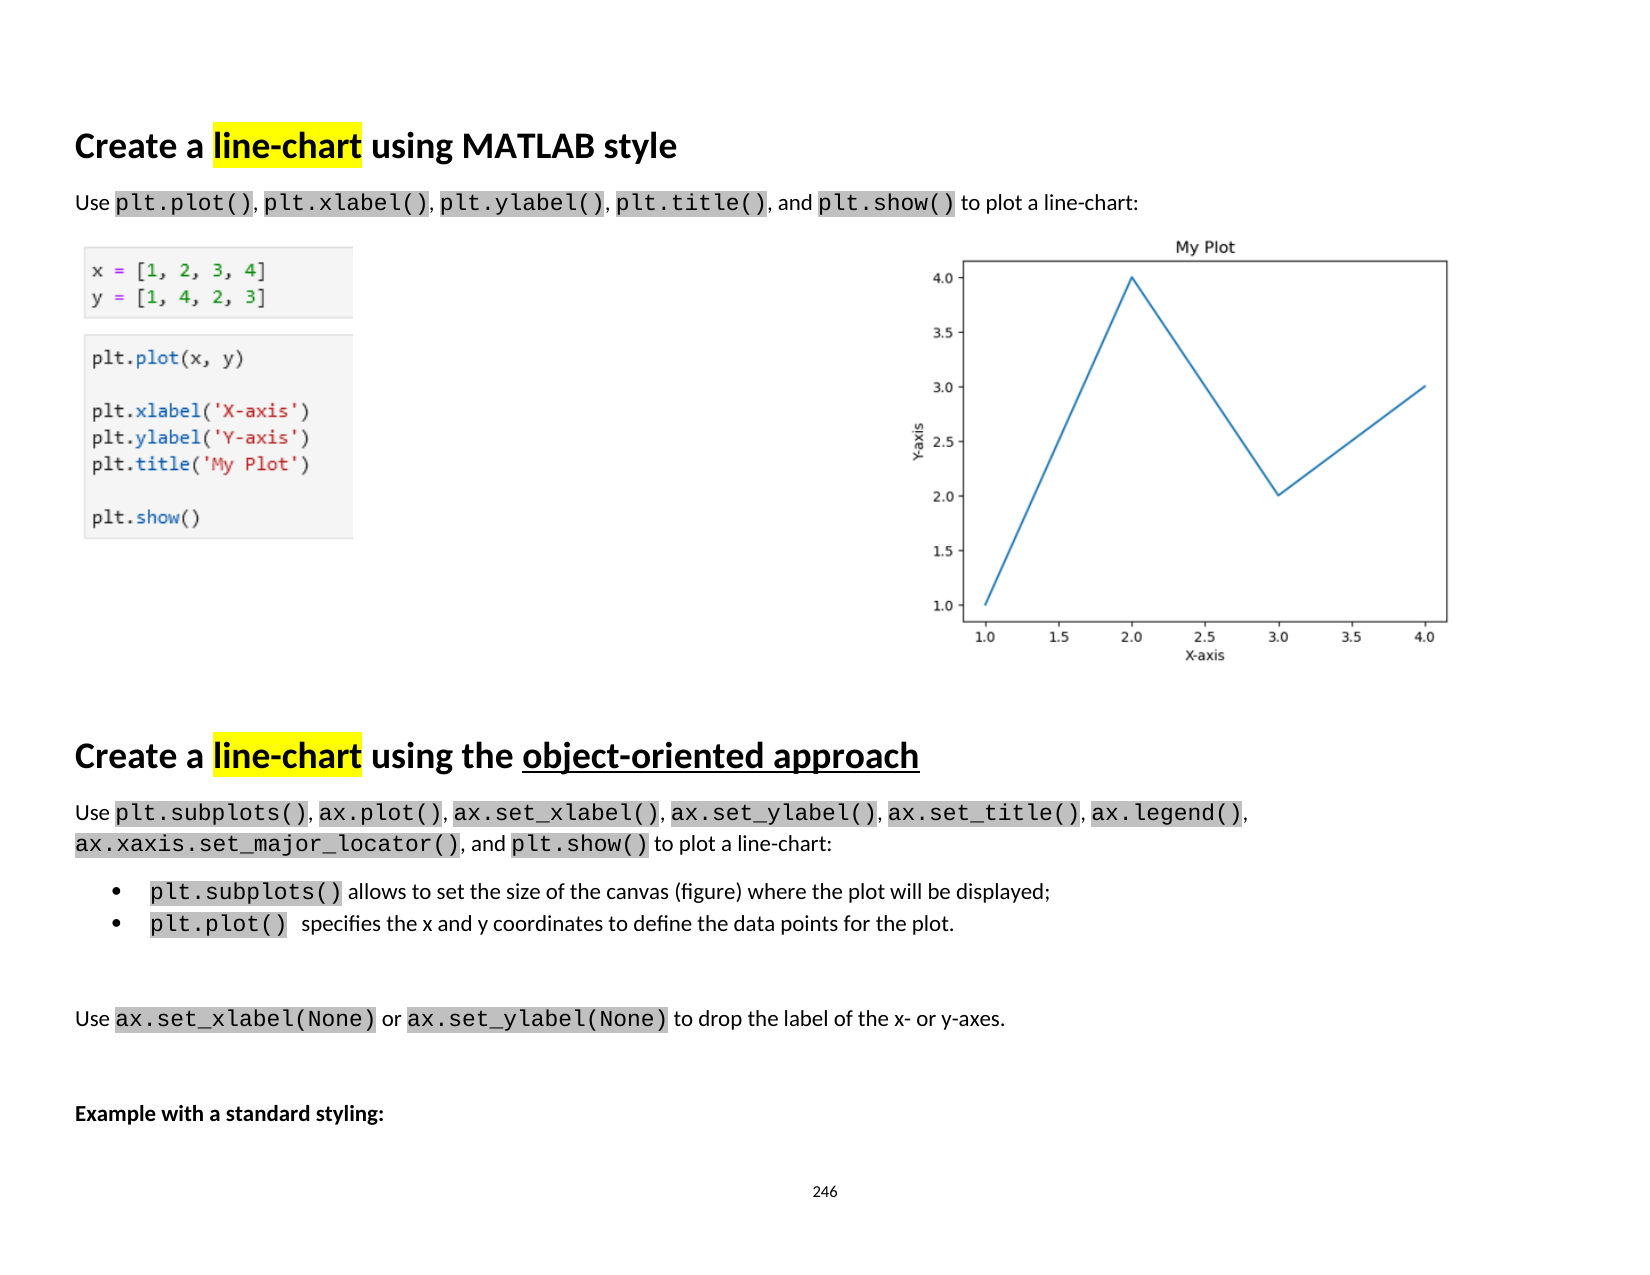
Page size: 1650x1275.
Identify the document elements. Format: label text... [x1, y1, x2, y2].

text Create a line-chart using MATLAB style [75, 122, 213, 168]
text Create a line-chart using the object-oriented approach [75, 732, 213, 777]
text Use ax.set_xlabel(None) or ax.set_ylabel(None) to drop the label of the x- or y-axes. [75, 1004, 1575, 1033]
text Create a line-chart using MATLAB style [362, 122, 1575, 168]
text Create a line-chart using the object-oriented approach [362, 732, 1575, 777]
list plt.plot() specifies the x and y coordinates to define the data points for the plot. [112, 909, 1575, 938]
picture [900, 236, 1460, 666]
list plt.subplots() allows to set the size of the canvas (figure) where the plot will be displayed; [112, 877, 1575, 906]
text Use plt.subplots(), ax.plot(), ax.set_xlabel(), ax.set_ylabel(), ax.set_title(), ax.legend(), ax.xaxis.set_major_locator(), and plt.show() to plot a line-chart: [75, 798, 1575, 858]
text Use plt.plot(), plt.xlabel(), plt.ylabel(), plt.title(), and plt.show() to plot a line-chart: [75, 188, 1575, 217]
picture [75, 236, 353, 549]
text Example with a standard styling: [75, 1099, 1575, 1127]
